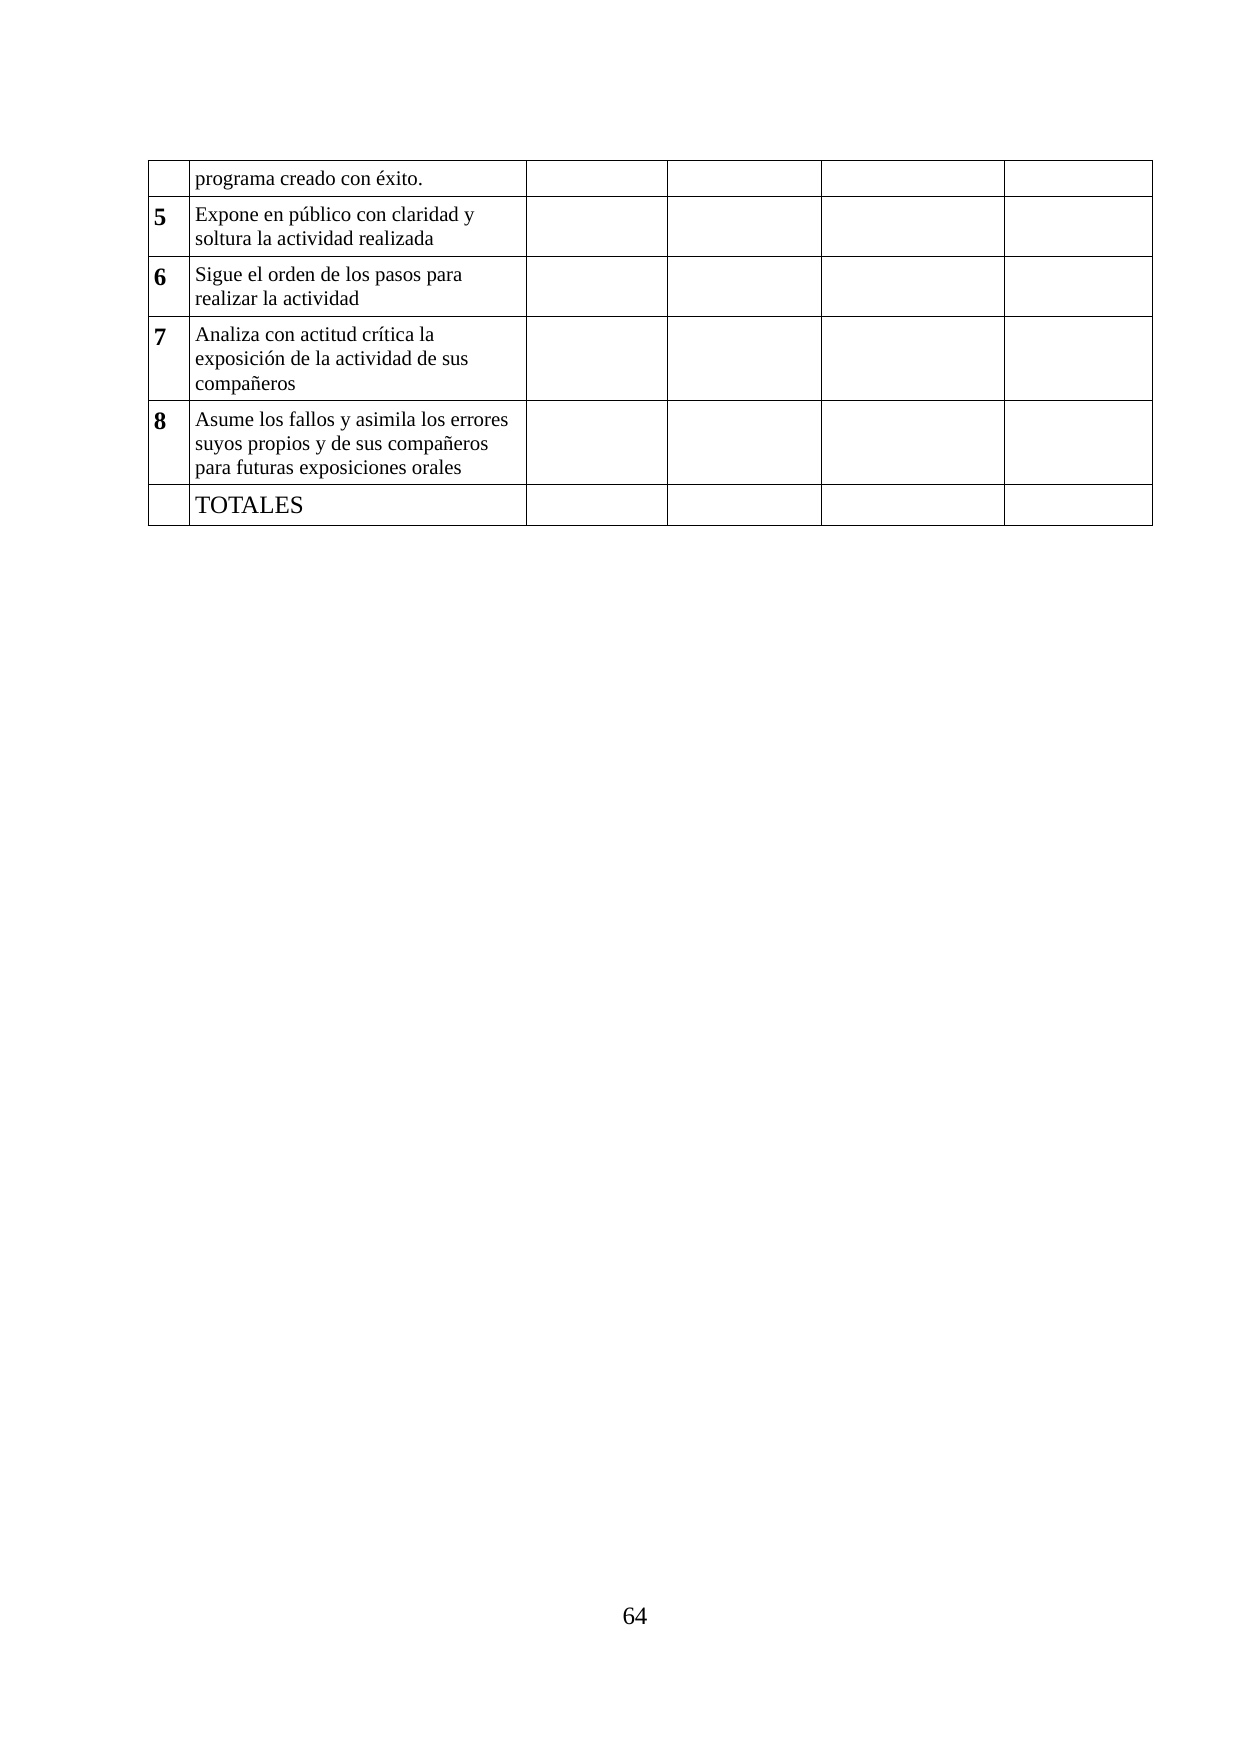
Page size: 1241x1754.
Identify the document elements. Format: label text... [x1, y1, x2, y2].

table_cell [149, 485, 189, 525]
table_cell [527, 317, 667, 400]
table_cell Asume los fallos y asimila los errores suyos propios y de sus compañeros para futuras exposiciones orales [190, 401, 526, 484]
table_cell [668, 317, 821, 400]
table_cell [1005, 401, 1152, 484]
table_cell 5 [149, 197, 189, 256]
table_cell [822, 257, 1004, 316]
table_cell 4 [149, 161, 189, 196]
table_cell [822, 161, 1004, 196]
table_cell [1005, 317, 1152, 400]
table_cell [527, 197, 667, 256]
table_cell TOTALES [190, 485, 526, 525]
table_cell Expone en público con claridad y soltura la actividad realizada [190, 197, 526, 256]
table_cell 8 [149, 401, 189, 484]
table_cell Sigue el orden de los pasos para realizar la actividad [190, 257, 526, 316]
table_cell [668, 401, 821, 484]
table_cell [822, 197, 1004, 256]
table_cell [668, 161, 821, 196]
table_cell 6 [149, 257, 189, 316]
table_cell [668, 485, 821, 525]
table_cell [822, 317, 1004, 400]
table_cell [527, 401, 667, 484]
table_cell [668, 197, 821, 256]
table_cell [527, 257, 667, 316]
table_cell 7 [149, 317, 189, 400]
table_cell [822, 401, 1004, 484]
table_cell [527, 485, 667, 525]
table_cell [1005, 257, 1152, 316]
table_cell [190, 161, 526, 196]
table_cell Analiza con actitud crítica la exposición de la actividad de sus compañeros [190, 317, 526, 400]
table_cell [1005, 485, 1152, 525]
table_cell [527, 161, 667, 196]
table_cell [668, 257, 821, 316]
table_cell [822, 485, 1004, 525]
table_cell [1005, 161, 1152, 196]
table_cell [1005, 197, 1152, 256]
